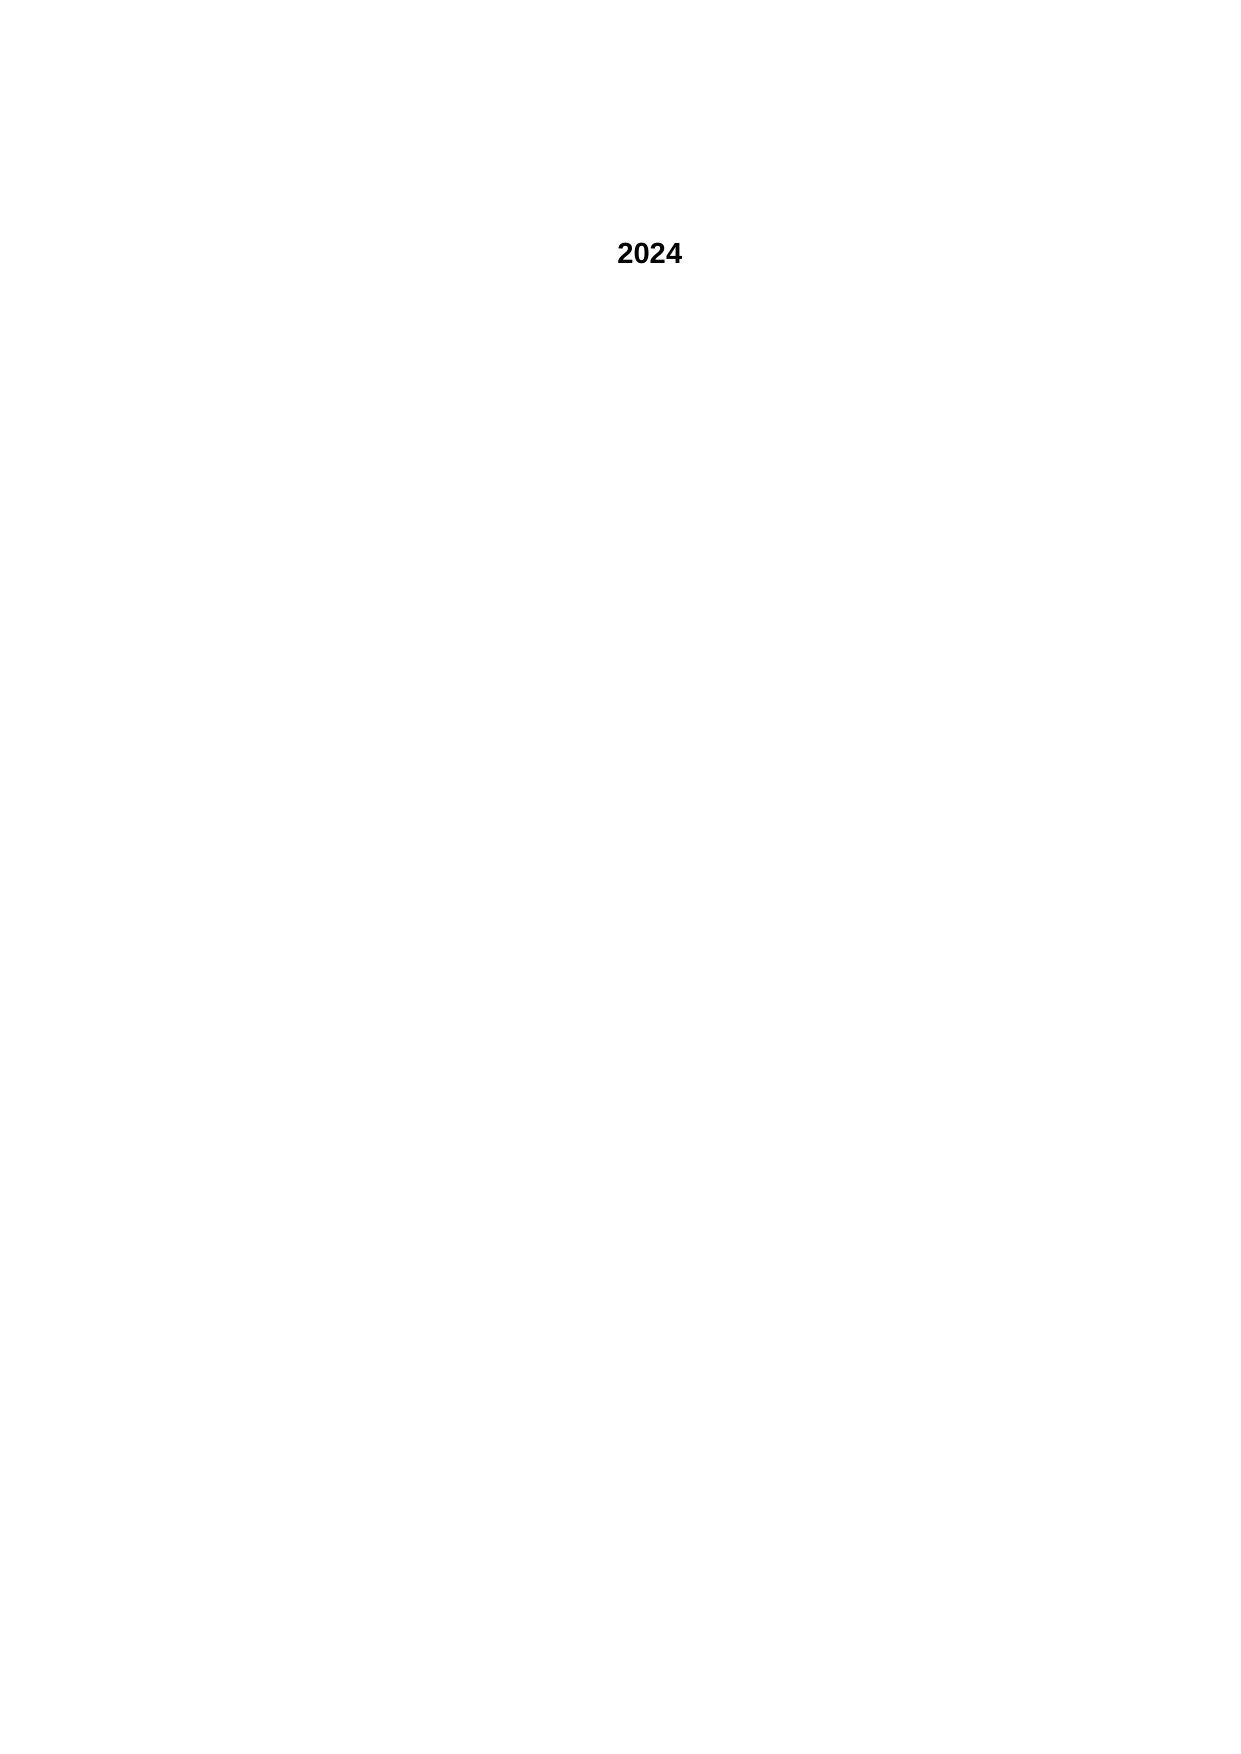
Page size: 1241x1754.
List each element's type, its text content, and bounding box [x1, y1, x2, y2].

text 2024 [236, 236, 1063, 270]
